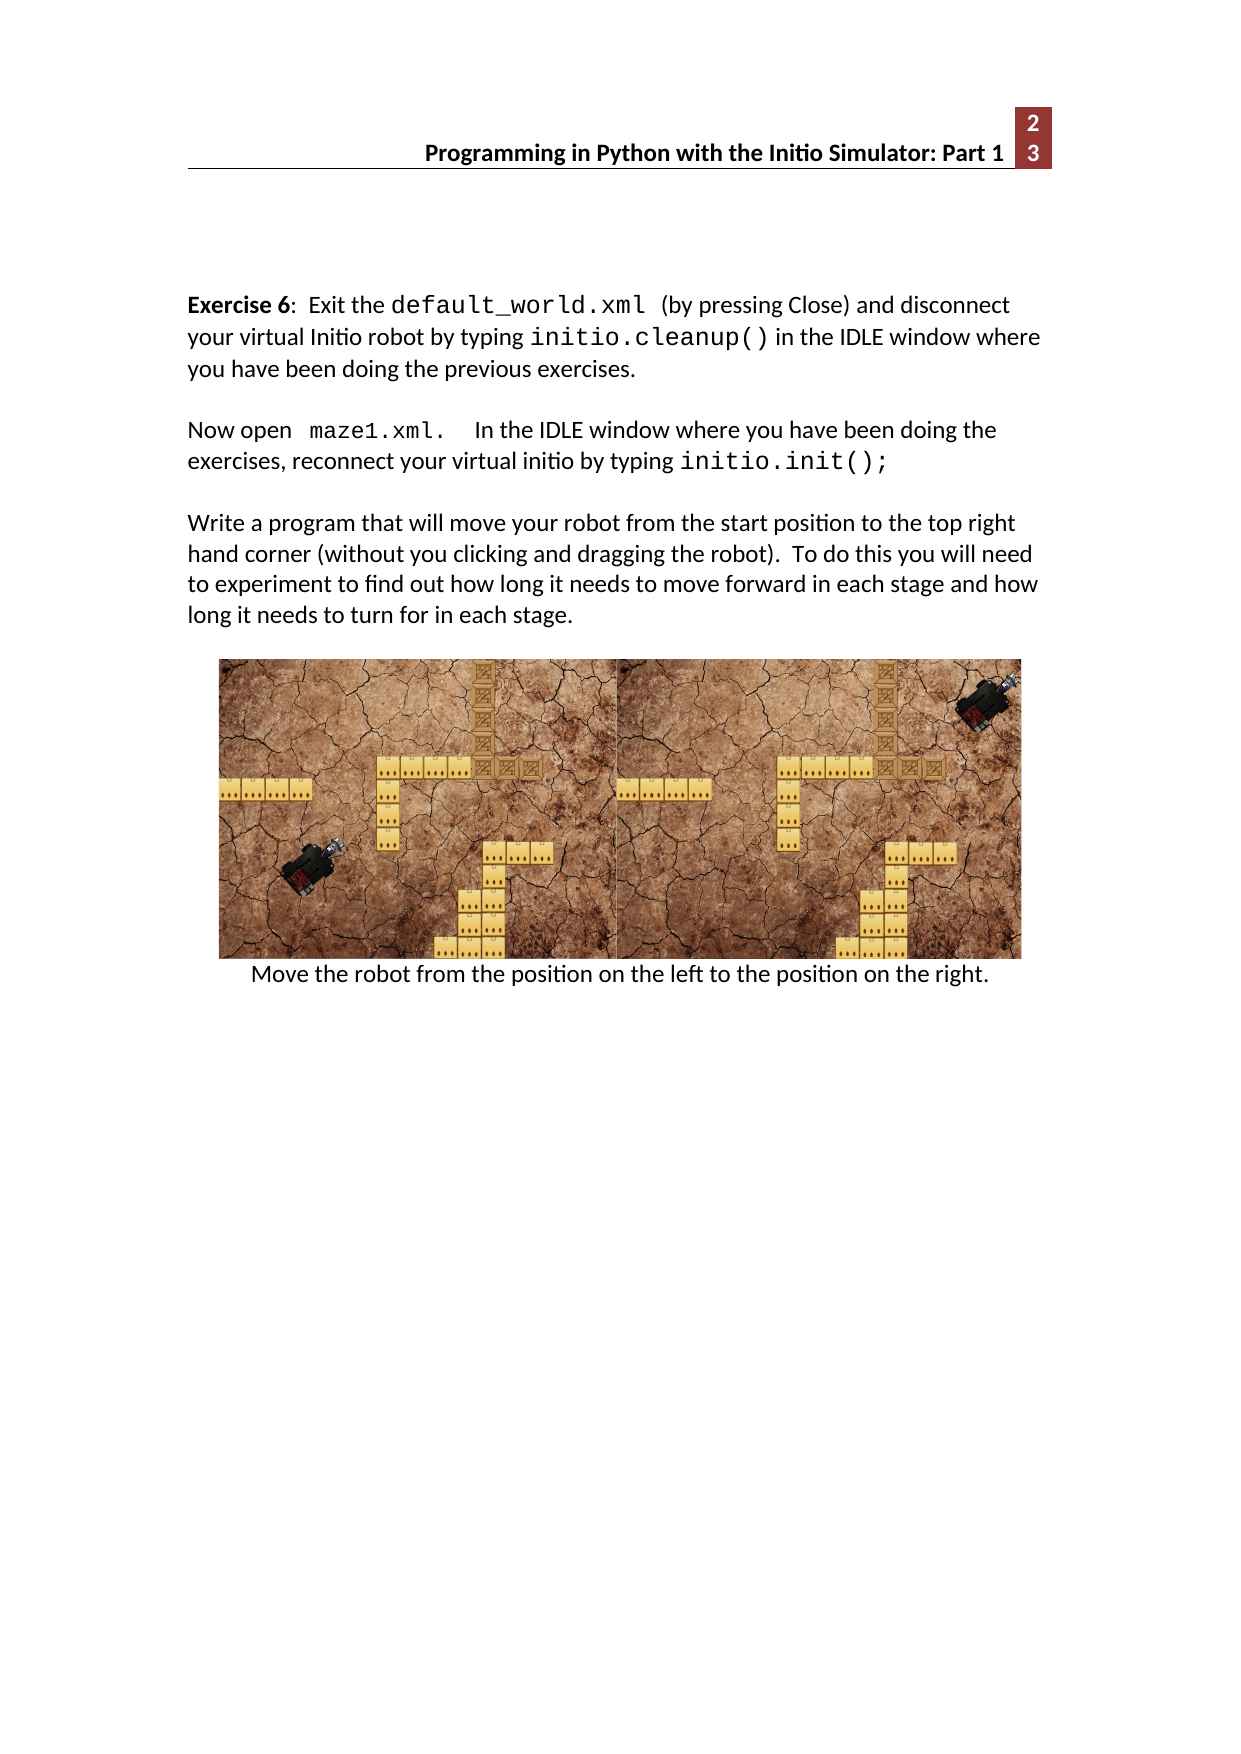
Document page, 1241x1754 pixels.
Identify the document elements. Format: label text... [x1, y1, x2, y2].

picture [218, 659, 1022, 959]
text Now open maze1.xml. In the IDLE window where you have been doing the exercises, reconnect your virtual initio by typing initio.init(); [187, 414, 1053, 477]
text Exercise 6: Exit the default_world.xml (by pressing Close) and disconnect your virtual Initio robot by typing initio.cleanup() in the IDLE window where you have been doing the previous exercises. [187, 289, 1053, 383]
text Move the robot from the position on the left to the position on the right. [187, 959, 1053, 989]
text Write a program that will move your robot from the start position to the top right hand corner (without you clicking and dragging the robot). To do this you will need to experiment to find out how long it needs to move forward in each stage and how long it needs to turn for in each stage. [187, 507, 1053, 629]
